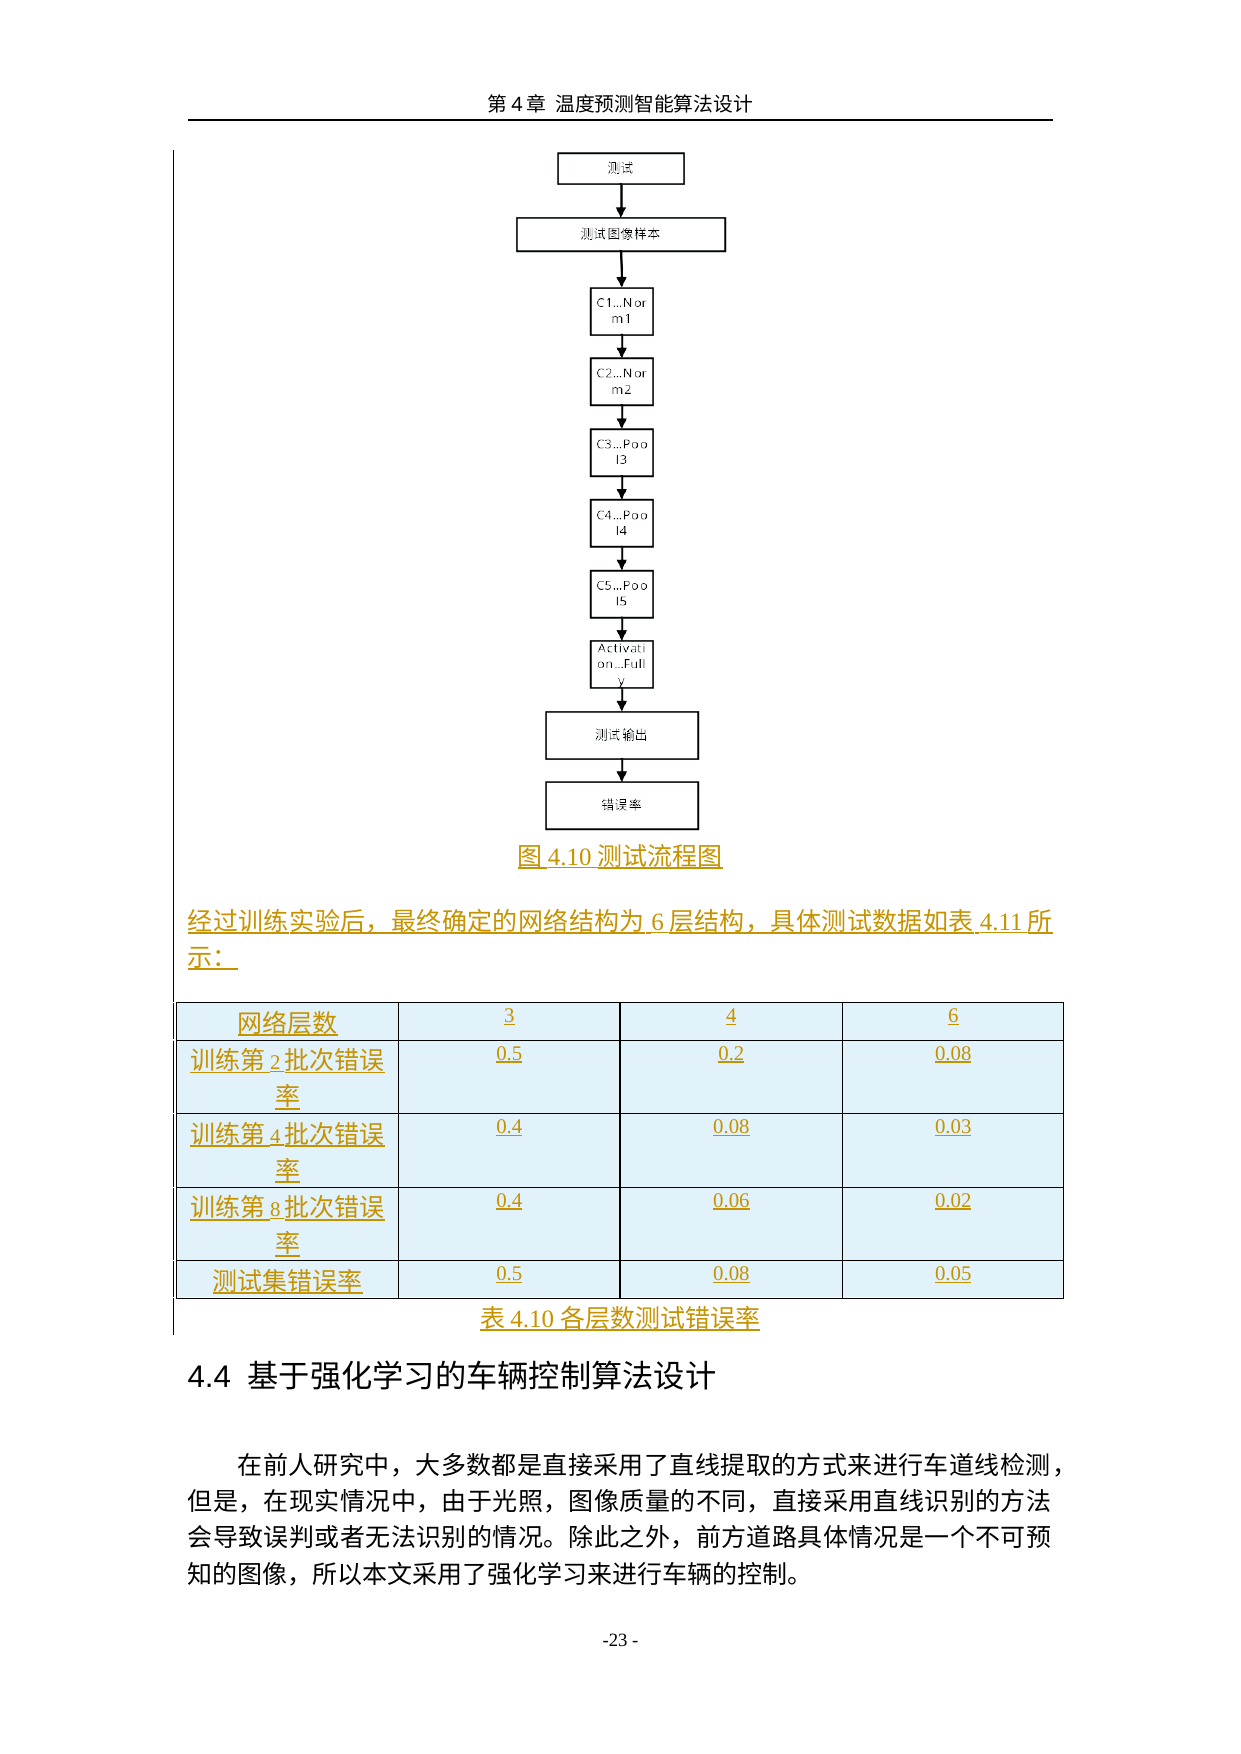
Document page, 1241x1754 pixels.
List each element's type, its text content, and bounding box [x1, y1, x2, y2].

text 基于强化学习的车辆控制算法设计 [187, 1351, 1053, 1396]
text 在前人研究中，大多数都是直接采用了直线提取的方式来进行车道线检测，但是，在现实情况中，由于光照，图像质量的不同，直接采用直线识别的方法会导致误判或者无法识别的情况。除此之外，前方道路具体情况是一个不可预知的图像，所以本文采用了强化学习来进行车辆的控制。 [187, 1445, 1053, 1590]
